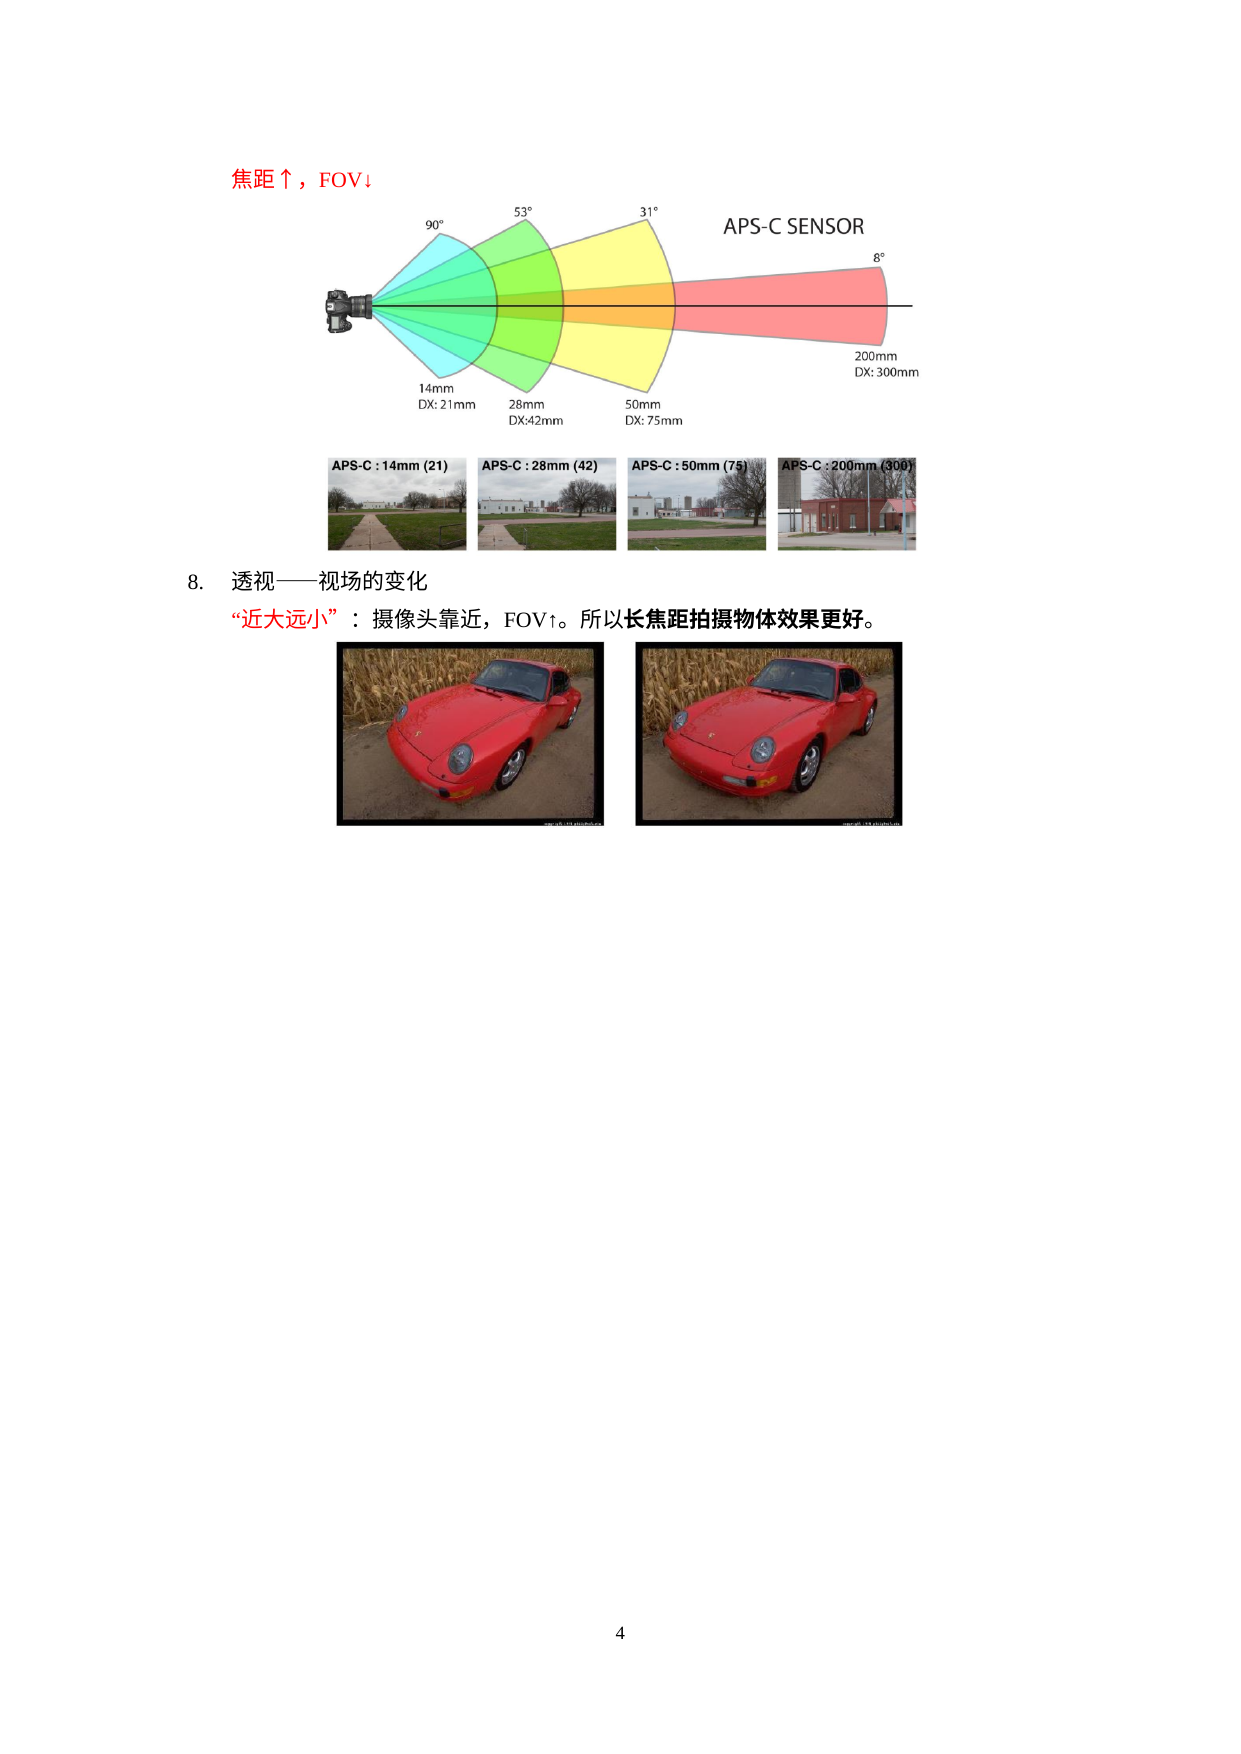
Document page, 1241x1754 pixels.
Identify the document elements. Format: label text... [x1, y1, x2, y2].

picture [316, 200, 924, 558]
picture [334, 640, 907, 828]
list “近大远小”：摄像头靠近，FOV↑。所以长焦距拍摄物体效果更好。 [231, 602, 1053, 634]
list 焦距↑，FOV↓ [231, 162, 1053, 194]
list 透视——视场的变化 [187, 563, 1053, 596]
